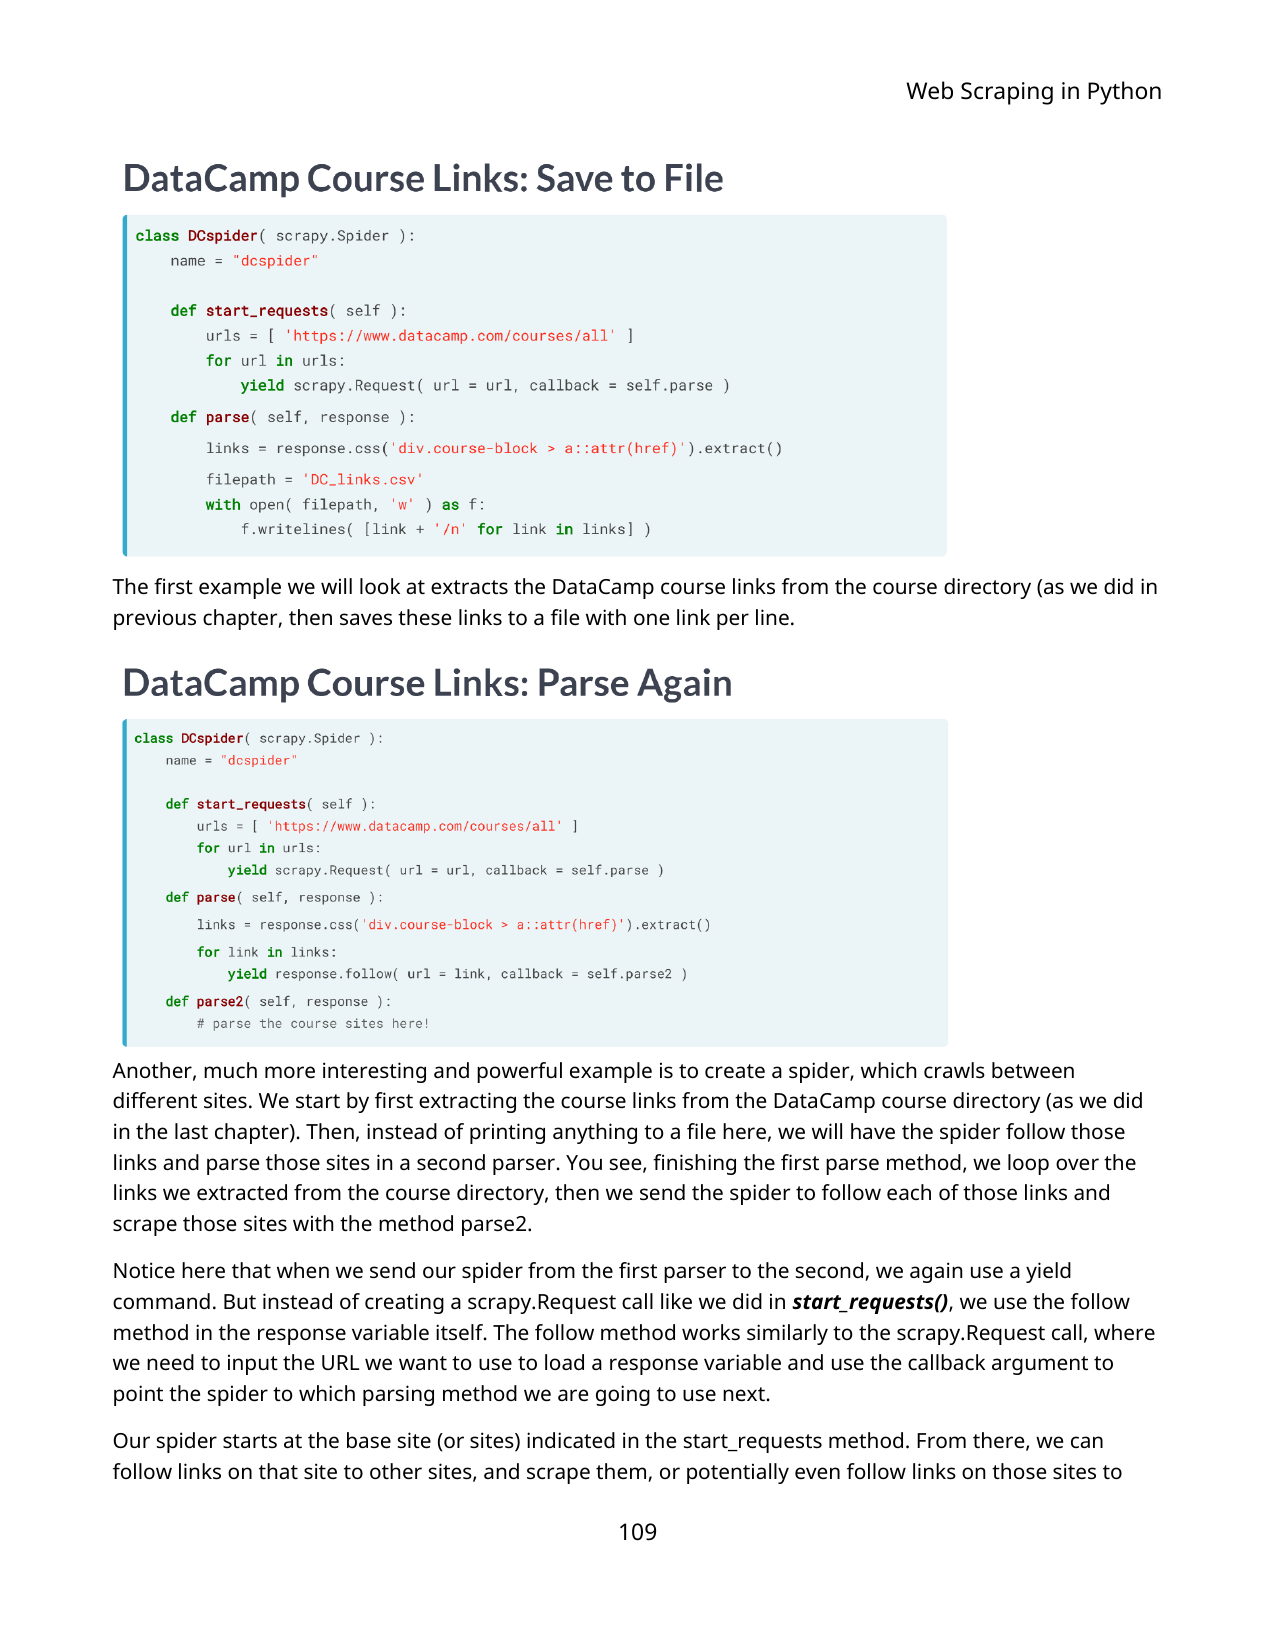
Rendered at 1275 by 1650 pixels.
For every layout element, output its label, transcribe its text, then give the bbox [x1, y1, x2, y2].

picture [112, 150, 960, 571]
text Notice here that when we send our spider from the first parser to the second, we again use a yield command. But instead of creating a scrapy.Request call like we did in start_requests(), we use the follow method in the response variable itself. The follow method works similarly to the scrapy.Request call, where we need to input the URL we want to use to load a response variable and use the callback argument to point the spider to which parsing method we are going to use next. [112, 1256, 1162, 1407]
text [112, 1426, 1162, 1485]
picture [112, 650, 954, 1054]
